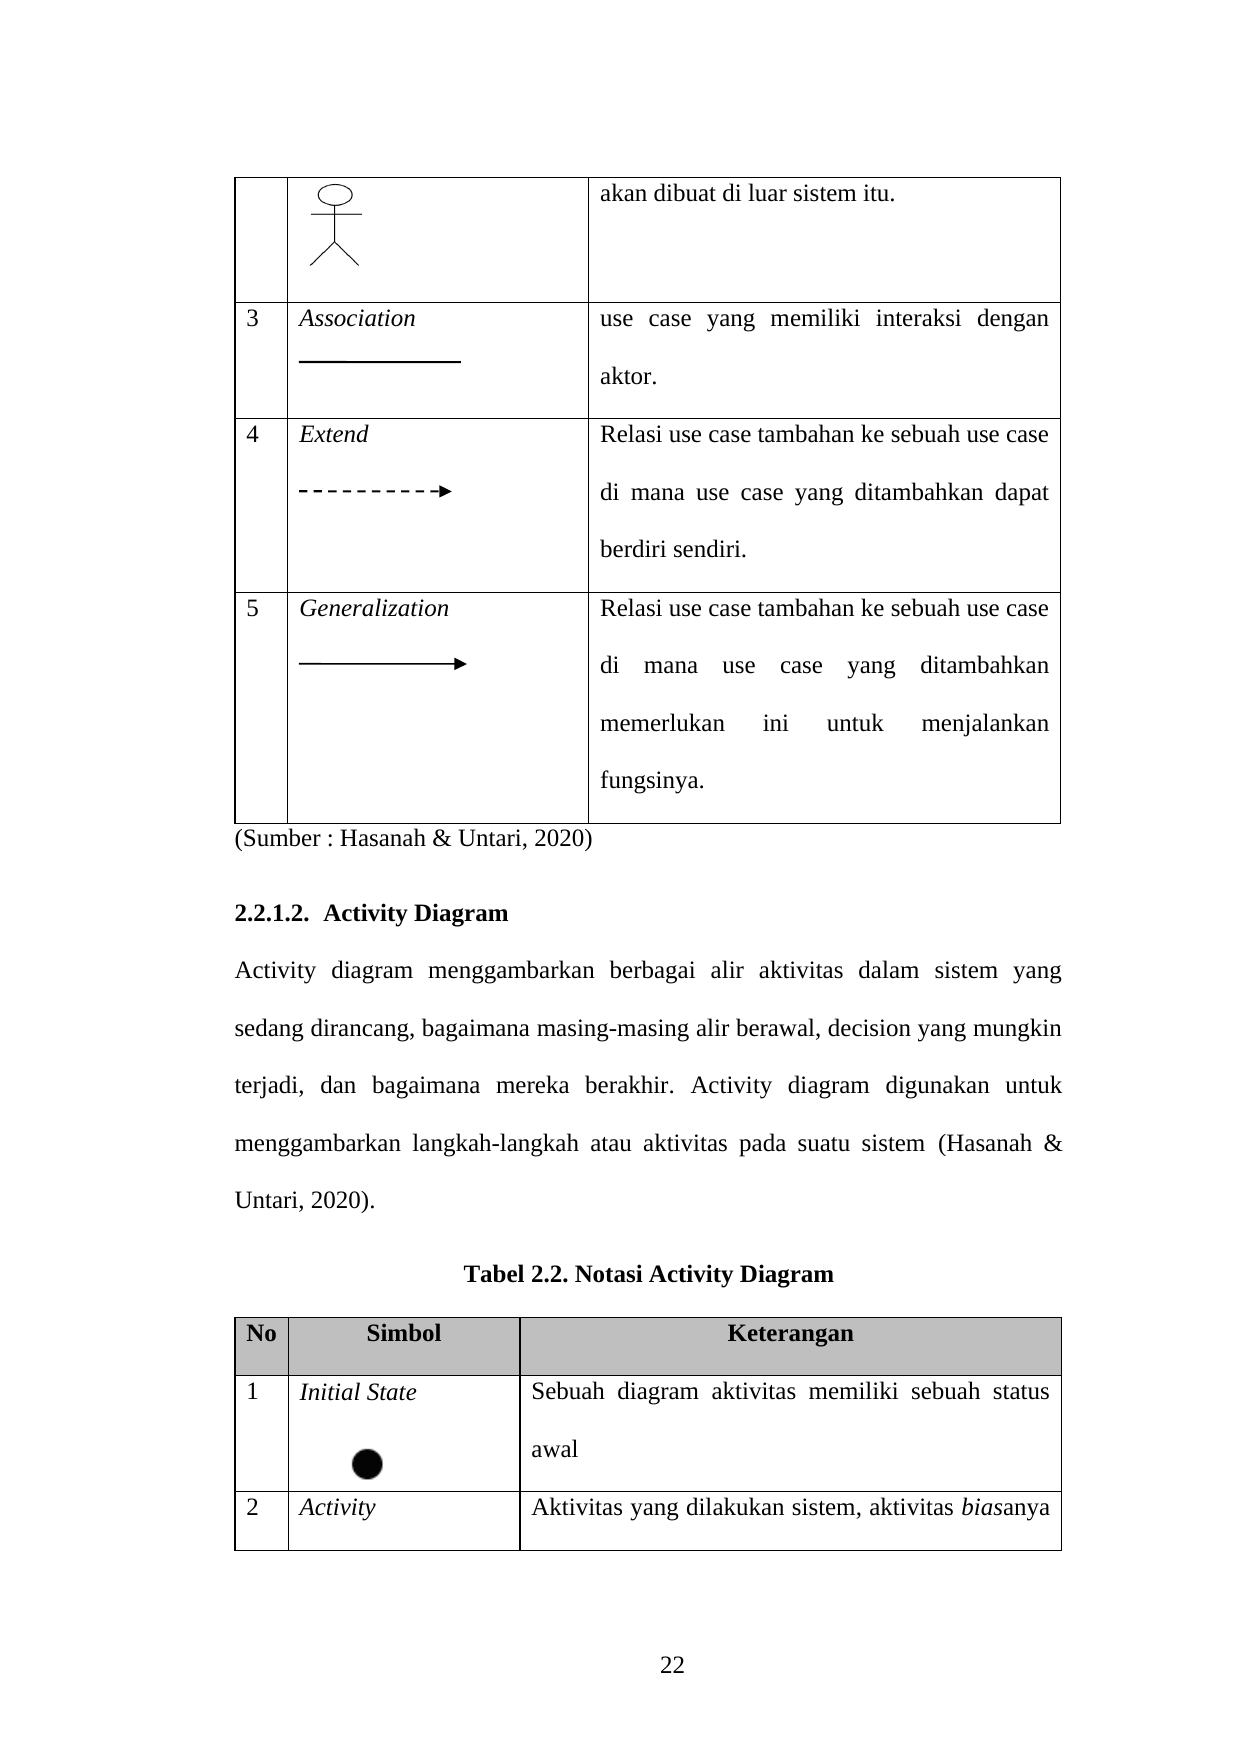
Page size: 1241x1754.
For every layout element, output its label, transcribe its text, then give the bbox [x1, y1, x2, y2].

table_header No [236, 1318, 288, 1375]
table_cell Association [288, 303, 588, 418]
table_cell Generalization [288, 593, 588, 822]
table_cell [589, 178, 1060, 302]
text Activity diagram menggambarkan berbagai alir aktivitas dalam sistem yang sedang dirancang, bagaimana masing-masing alir berawal, decision yang mungkin terjadi, dan bagaimana mereka berakhir. Activity diagram digunakan untuk menggambarkan langkah-langkah atau aktivitas pada suatu sistem . [234, 955, 1063, 1214]
table_cell Extend [288, 419, 588, 592]
table_cell Activity [289, 1492, 519, 1550]
table_cell Actor [288, 178, 588, 302]
picture [299, 178, 373, 274]
table_cell use case yang memiliki interaksi dengan aktor. [589, 303, 1060, 418]
table_cell 3 [236, 303, 287, 418]
text Tabel 2.2. Notasi Activity Diagram [234, 1259, 1063, 1288]
table_header Keterangan [521, 1318, 1061, 1375]
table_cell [521, 1492, 1061, 1550]
picture [346, 1443, 386, 1486]
table_cell 2 [236, 1492, 288, 1550]
table_cell Relasi use case tambahan ke sebuah use case di mana use case yang ditambahkan dapat berdiri sendiri. [589, 419, 1060, 592]
table_cell Sebuah diagram aktivitas memiliki sebuah status awal [521, 1376, 1061, 1491]
table_cell 2 [236, 178, 287, 302]
table_cell 4 [236, 419, 287, 592]
subtitle Activity Diagram [234, 898, 1063, 926]
table_header Simbol [289, 1318, 519, 1375]
table_cell 5 [236, 593, 287, 822]
table_cell Initial State [289, 1376, 519, 1491]
table_cell Relasi use case tambahan ke sebuah use case di mana use case yang ditambahkan memerlukan ini untuk menjalankan fungsinya. [589, 593, 1060, 822]
table_cell 1 [236, 1376, 288, 1491]
